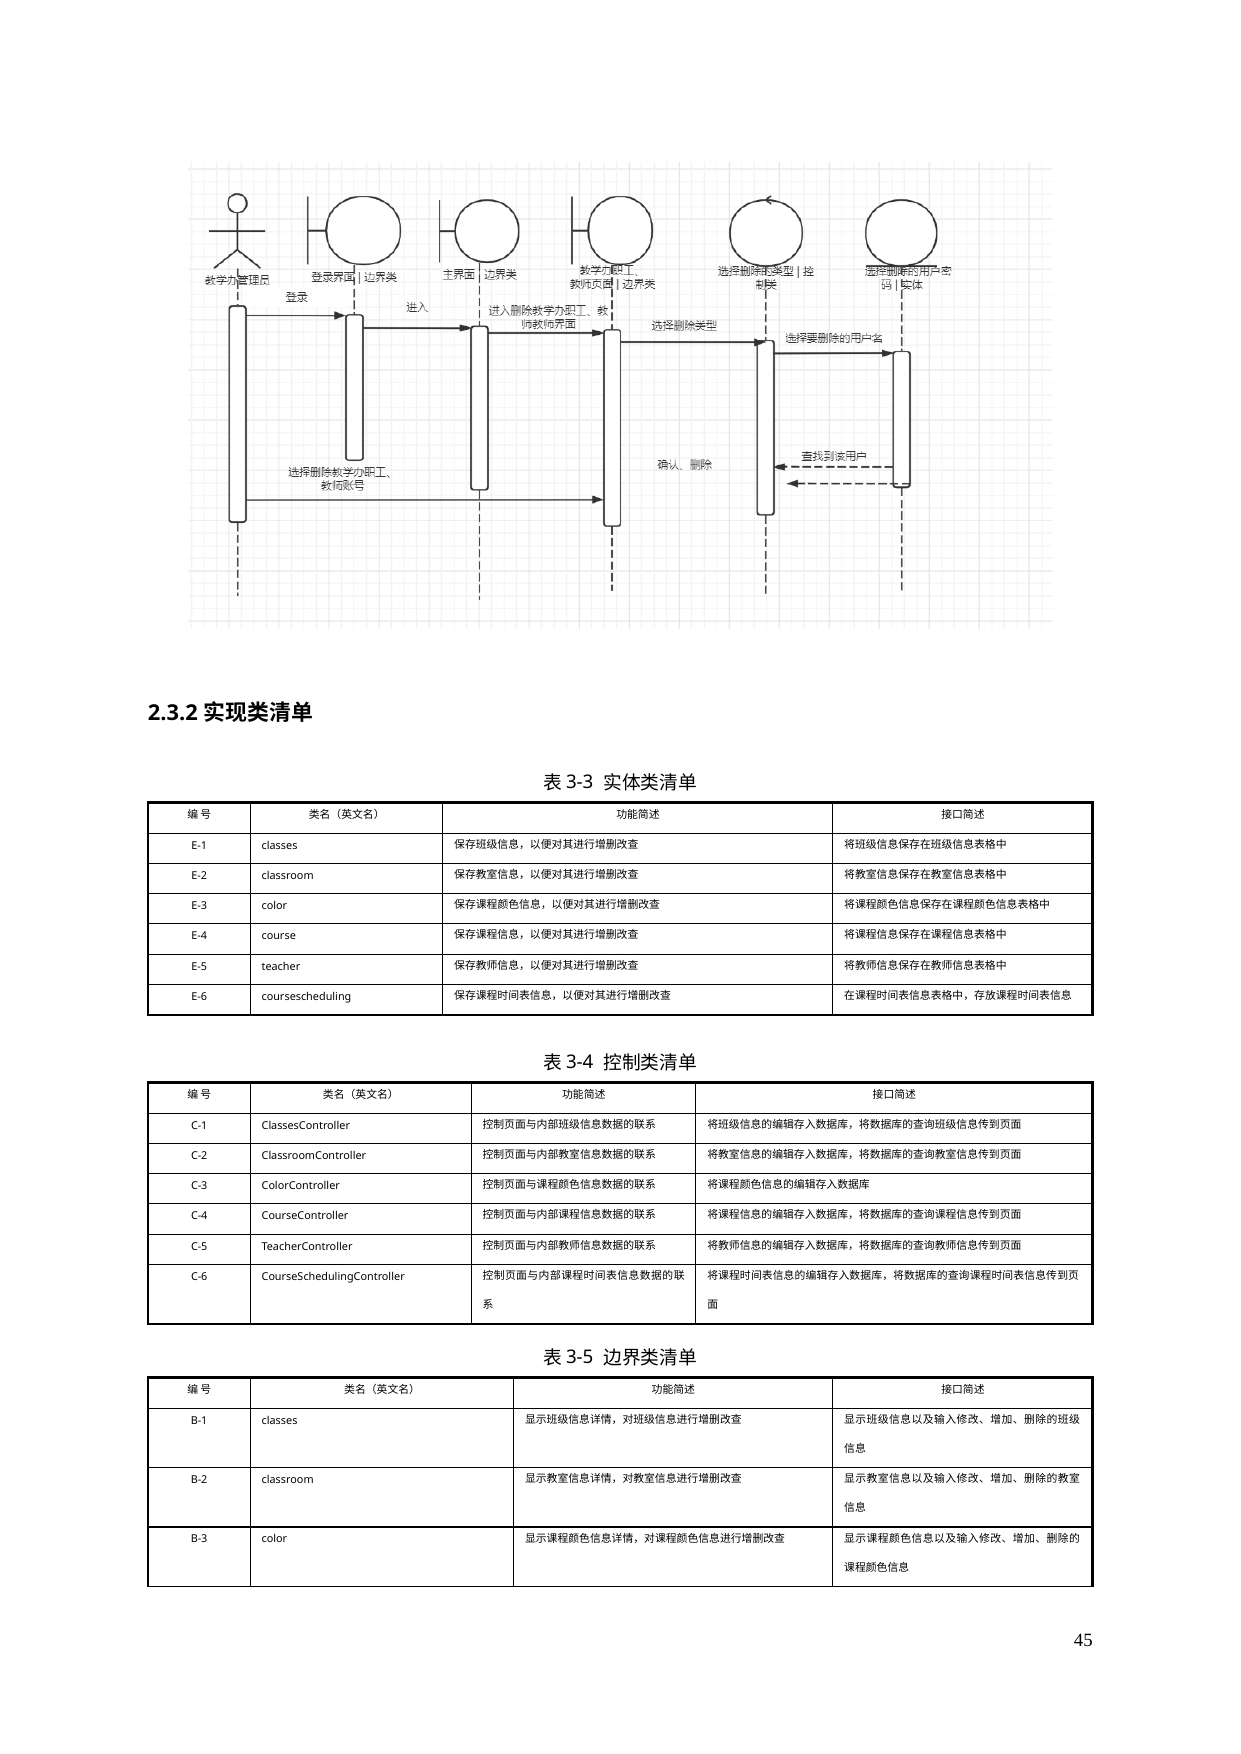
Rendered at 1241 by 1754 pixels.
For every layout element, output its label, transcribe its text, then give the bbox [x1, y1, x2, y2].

table_cell classes [251, 834, 442, 863]
table_header 编 号 [149, 804, 250, 833]
table_cell C-5 [149, 1235, 250, 1264]
table_header 类名（英文名） [251, 1084, 471, 1113]
table_cell B-2 [149, 1468, 250, 1526]
text 表3-5 边界类清单 [148, 1338, 1092, 1370]
table_cell 显示课程颜色信息以及输入修改、增加、删除的课程颜色信息 [833, 1528, 1091, 1586]
table_cell 保存教师信息，以便对其进行增删改查 [443, 955, 832, 984]
table_cell 在课程时间表信息表格中，存放课程时间表信息 [833, 985, 1091, 1014]
table_cell E-3 [149, 894, 250, 923]
table_cell 将教师信息保存在教师信息表格中 [833, 955, 1091, 984]
table_cell ColorController [251, 1174, 471, 1203]
table_header 功能简述 [472, 1084, 695, 1113]
table_cell 显示教室信息详情，对教室信息进行增删改查 [514, 1468, 832, 1526]
table_cell 控制页面与内部课程时间表信息数据的联系 [472, 1265, 695, 1323]
table_cell 将教师信息的编辑存入数据库，将数据库的查询教师信息传到页面 [696, 1235, 1091, 1264]
text 表3-4 控制类清单 [148, 1043, 1092, 1075]
table_cell B-3 [149, 1528, 250, 1586]
table_cell C-3 [149, 1174, 250, 1203]
table_cell CourseController [251, 1204, 471, 1233]
table_cell 将教室信息保存在教室信息表格中 [833, 864, 1091, 893]
table_cell B-1 [149, 1409, 250, 1467]
table_cell C-6 [149, 1265, 250, 1323]
table_header 编 号 [149, 1084, 250, 1113]
table_cell 保存课程颜色信息，以便对其进行增删改查 [443, 894, 832, 923]
table_cell ClassesController [251, 1114, 471, 1143]
table_header 功能简述 [514, 1379, 832, 1408]
table_header 类名（英文名） [251, 804, 442, 833]
table_cell C-2 [149, 1144, 250, 1173]
table_cell 将班级信息的编辑存入数据库，将数据库的查询班级信息传到页面 [696, 1114, 1091, 1143]
table_header 接口简述 [833, 1379, 1091, 1408]
table_cell 显示班级信息详情，对班级信息进行增删改查 [514, 1409, 832, 1467]
table_cell TeacherController [251, 1235, 471, 1264]
table_cell coursescheduling [251, 985, 442, 1014]
table_cell ClassroomController [251, 1144, 471, 1173]
table_cell 控制页面与内部教师信息数据的联系 [472, 1235, 695, 1264]
table_cell 保存教室信息，以便对其进行增删改查 [443, 864, 832, 893]
table_cell classes [251, 1409, 513, 1467]
table_cell E-2 [149, 864, 250, 893]
table_cell teacher [251, 955, 442, 984]
table_cell 将课程颜色信息的编辑存入数据库 [696, 1174, 1091, 1203]
table_header 接口简述 [696, 1084, 1091, 1113]
table_cell 控制页面与内部教室信息数据的联系 [472, 1144, 695, 1173]
table_cell 保存课程信息，以便对其进行增删改查 [443, 924, 832, 953]
table_cell 将教室信息的编辑存入数据库，将数据库的查询教室信息传到页面 [696, 1144, 1091, 1173]
table_header 编 号 [149, 1379, 250, 1408]
table_cell 显示教室信息以及输入修改、增加、删除的教室信息 [833, 1468, 1091, 1526]
table_cell 将课程时间表信息的编辑存入数据库，将数据库的查询课程时间表信息传到页面 [696, 1265, 1091, 1323]
table_cell 保存班级信息，以便对其进行增删改查 [443, 834, 832, 863]
table_header 类名（英文名） [251, 1379, 513, 1408]
table_cell color [251, 894, 442, 923]
table_cell 将课程信息保存在课程信息表格中 [833, 924, 1091, 953]
table_cell 保存课程时间表信息，以便对其进行增删改查 [443, 985, 832, 1014]
table_cell E-5 [149, 955, 250, 984]
table_header 接口简述 [833, 804, 1091, 833]
table_cell C-1 [149, 1114, 250, 1143]
subtitle 2.3.2 实现类清单 [148, 694, 1092, 727]
table_cell 显示课程颜色信息详情，对课程颜色信息进行增删改查 [514, 1528, 832, 1586]
text 表3-3 实体类清单 [148, 763, 1092, 795]
table_cell color [251, 1528, 513, 1586]
table_cell classroom [251, 1468, 513, 1526]
table_cell 显示班级信息以及输入修改、增加、删除的班级信息 [833, 1409, 1091, 1467]
table_cell 将课程信息的编辑存入数据库，将数据库的查询课程信息传到页面 [696, 1204, 1091, 1233]
table_cell E-6 [149, 985, 250, 1014]
table_cell 将班级信息保存在班级信息表格中 [833, 834, 1091, 863]
table_cell 将课程颜色信息保存在课程颜色信息表格中 [833, 894, 1091, 923]
table_cell C-4 [149, 1204, 250, 1233]
table_cell E-4 [149, 924, 250, 953]
picture [188, 162, 1053, 629]
table_cell CourseSchedulingController [251, 1265, 471, 1323]
table_cell 控制页面与内部班级信息数据的联系 [472, 1114, 695, 1143]
table_cell E-1 [149, 834, 250, 863]
table_cell 控制页面与内部课程信息数据的联系 [472, 1204, 695, 1233]
table_cell course [251, 924, 442, 953]
table_header 功能简述 [443, 804, 832, 833]
table_cell classroom [251, 864, 442, 893]
table_cell 控制页面与课程颜色信息数据的联系 [472, 1174, 695, 1203]
